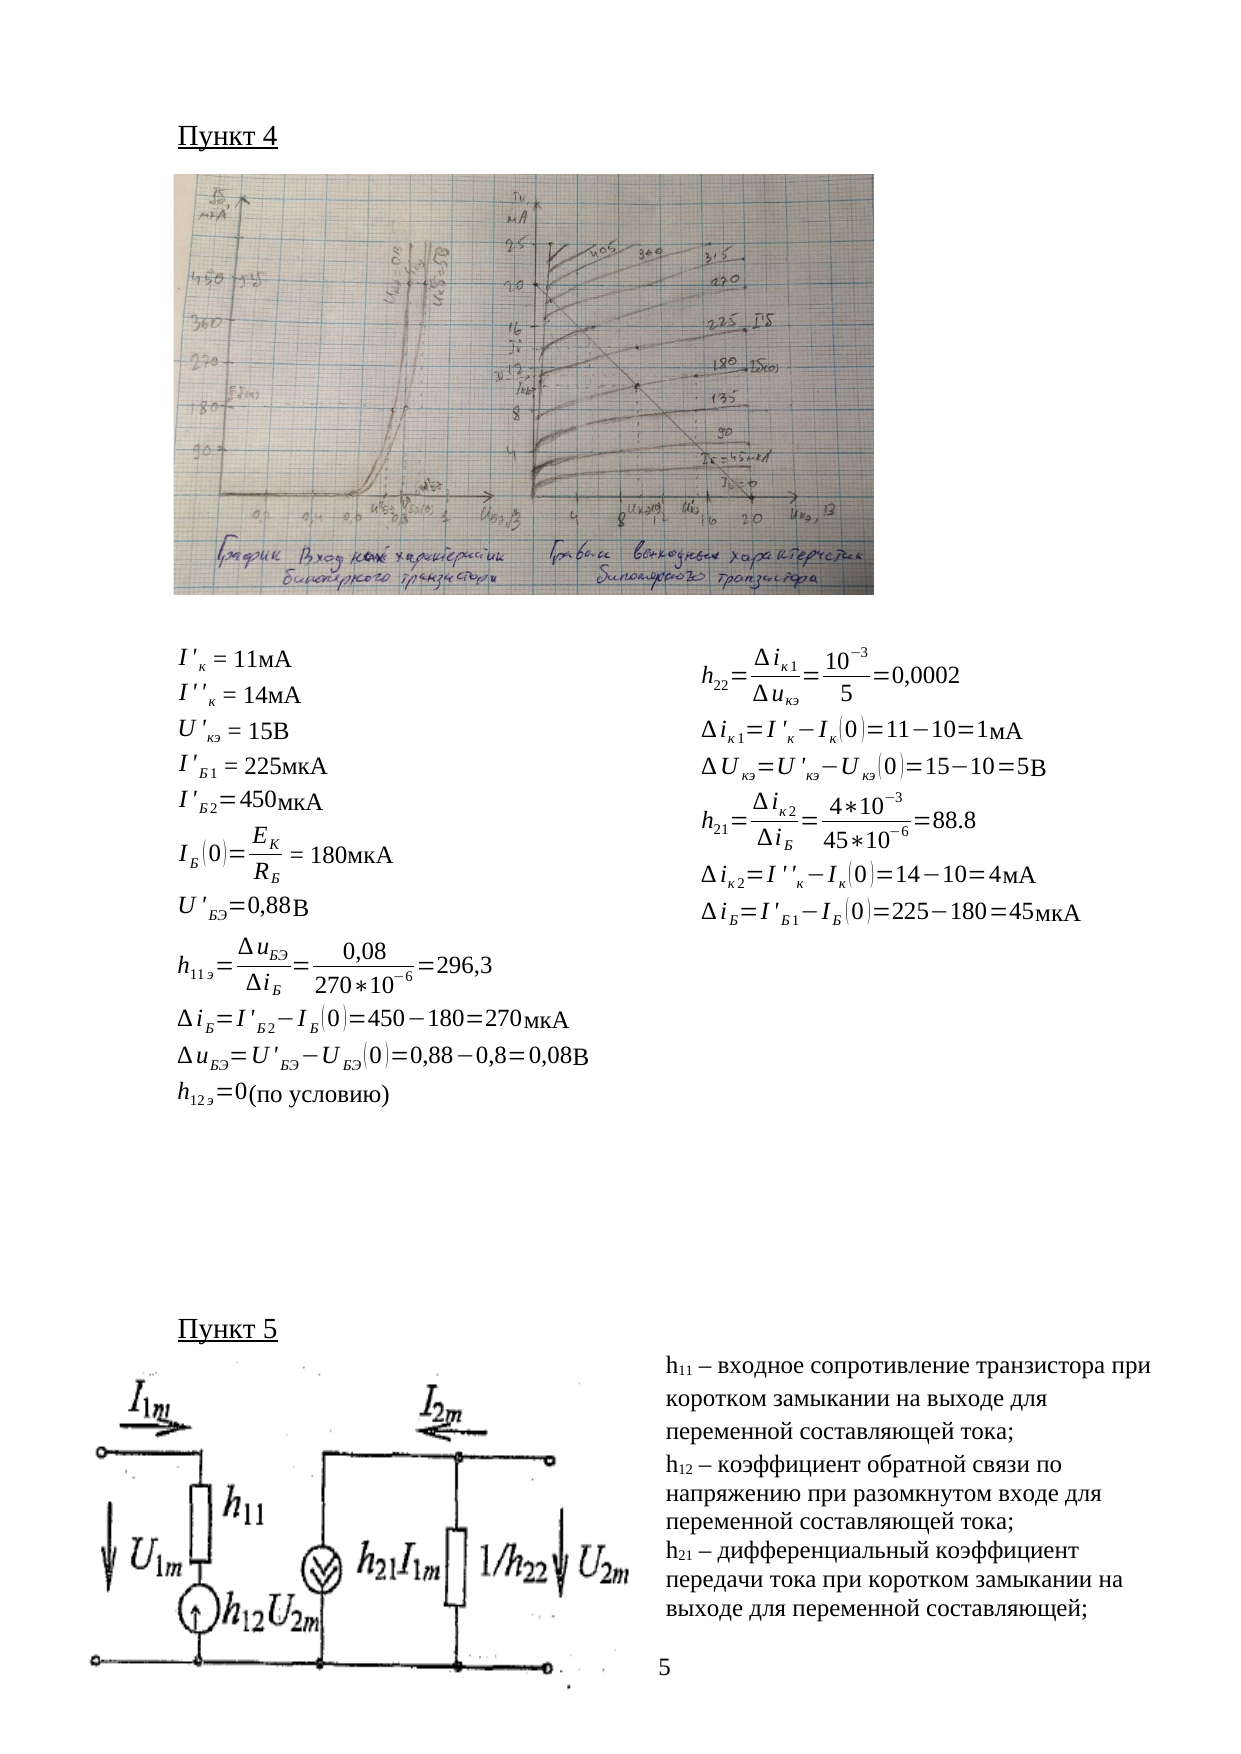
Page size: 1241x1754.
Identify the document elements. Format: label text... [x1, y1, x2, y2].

text (по условию) [177, 1078, 1152, 1109]
text h21 – дифференциальный коэффициент передачи тока при коротком замыкании на выходе для переменной составляющей; [647, 1535, 1152, 1621]
text В [701, 751, 1152, 784]
text мА [701, 859, 1152, 891]
text = 14мА [177, 679, 627, 710]
text h12 – коэффициент обратной связи по напряжению при разомкнутом входе для переменной составляющей тока; [647, 1449, 1152, 1535]
picture [56, 1360, 647, 1698]
text мкА [177, 786, 627, 817]
text мкА [701, 896, 1152, 928]
picture [173, 174, 874, 595]
text Пункт 4 [177, 118, 1152, 152]
text В [177, 892, 627, 923]
text мкА [177, 1003, 1152, 1036]
text = 180мкА [177, 821, 627, 888]
text = 11мА [177, 643, 627, 674]
text В [177, 1041, 1152, 1073]
text мА [701, 714, 1152, 747]
text = 225мкА [177, 750, 627, 781]
text h11 – входное сопротивление транзистора при коротком замыкании на выходе для переменной составляющей тока; [177, 1350, 1152, 1445]
text Пункт 5 [177, 1311, 1152, 1345]
text = 15В [177, 714, 627, 746]
